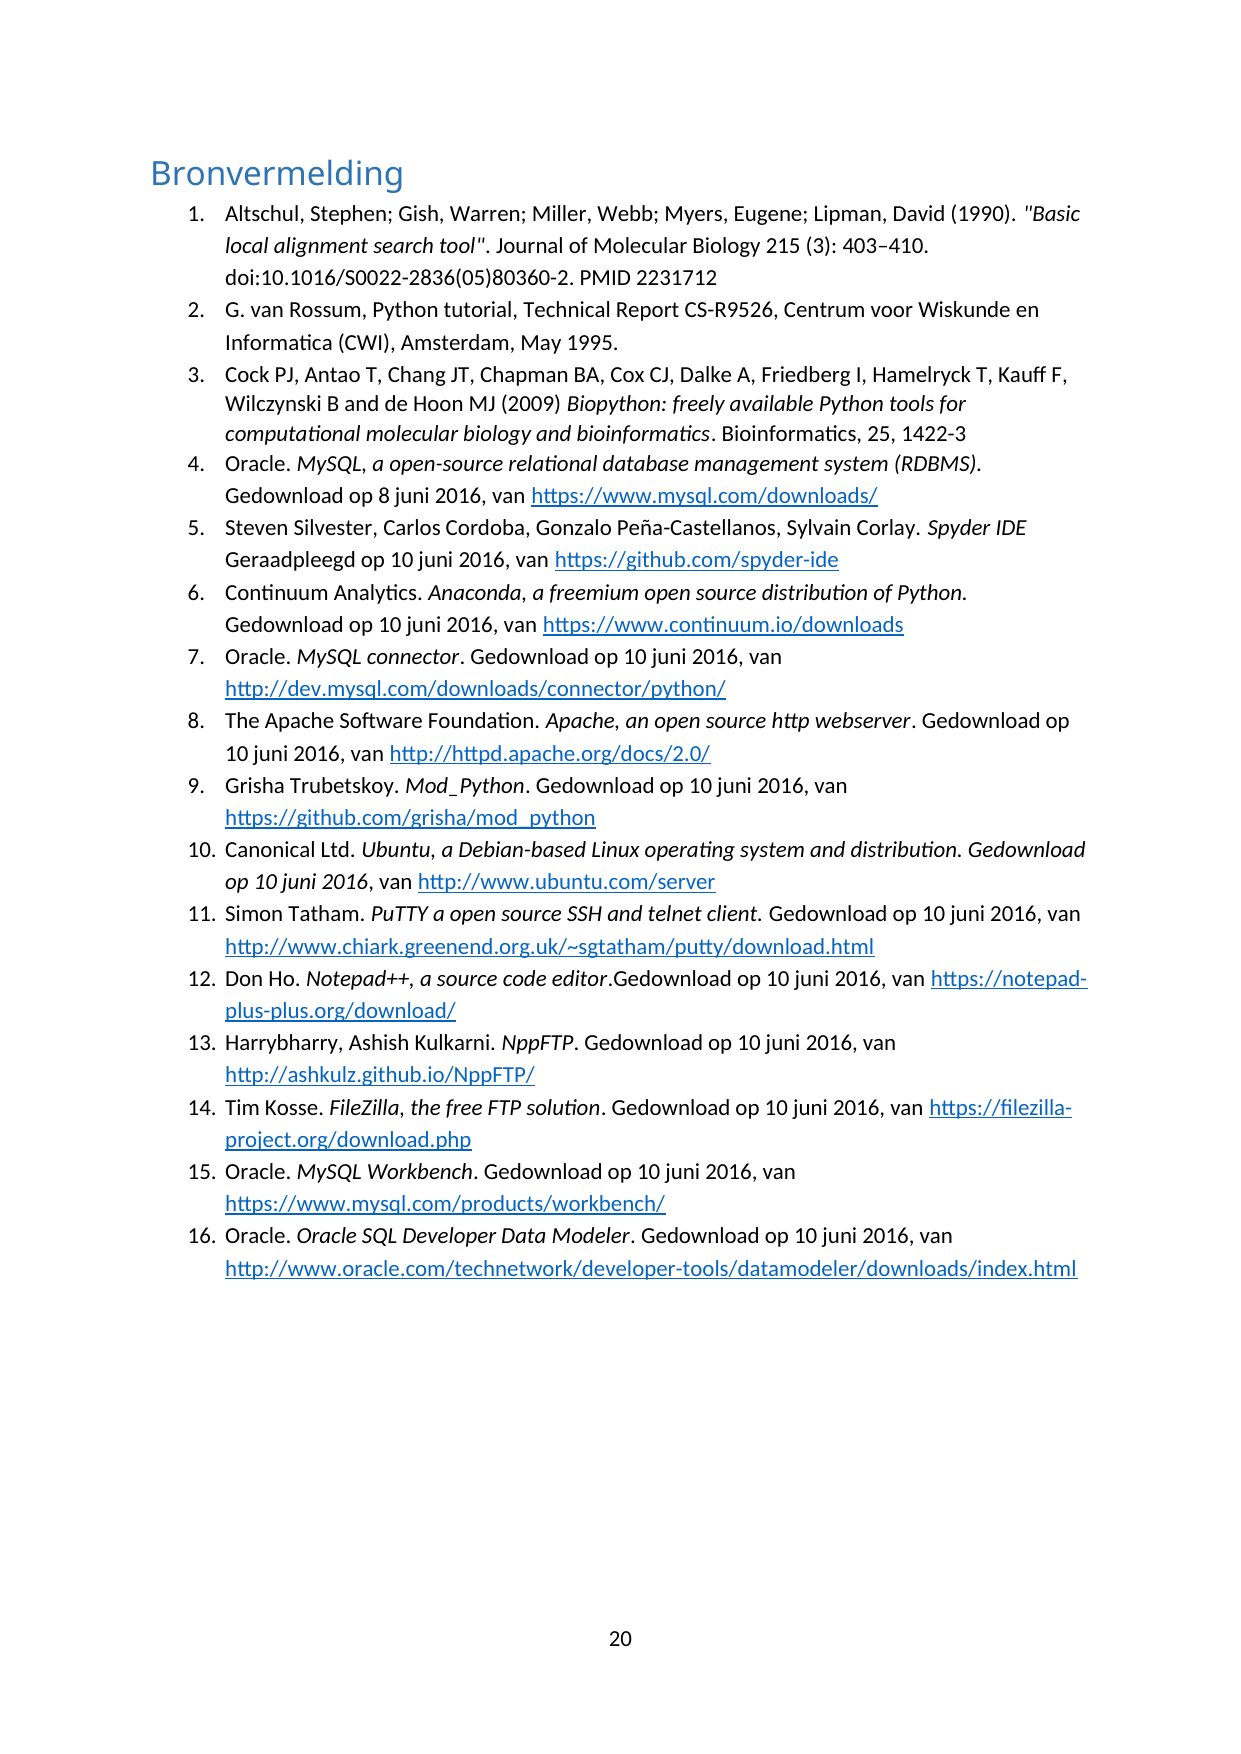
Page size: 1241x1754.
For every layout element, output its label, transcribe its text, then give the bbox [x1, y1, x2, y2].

list Oracle. MySQL connector. Gedownload op 10 juni 2016, van http://dev.mysql.com/downloads/connector/python/ [187, 642, 1090, 702]
list Continuum Analytics. Anaconda, a freemium open source distribution of Python. Gedownload op 10 juni 2016, van https://www.continuum.io/downloads [187, 578, 1090, 638]
list G. van Rossum, Python tutorial, Technical Report CS-R9526, Centrum voor Wiskunde en Informatica (CWI), Amsterdam, May 1995. [187, 296, 1090, 356]
list Oracle. MySQL Workbench. Gedownload op 10 juni 2016, van https://www.mysql.com/products/workbench/ [187, 1157, 1090, 1217]
list Steven Silvester, Carlos Cordoba, Gonzalo Peña-Castellanos, Sylvain Corlay. Spyder IDE Geraadpleegd op 10 juni 2016, van https://github.com/spyder-ide [187, 513, 1090, 573]
list Cock PJ, Antao T, Chang JT, Chapman BA, Cox CJ, Dalke A, Friedberg I, Hamelryck T, Kauff F, Wilczynski B and de Hoon MJ (2009) Biopython: freely available Python tools for computational molecular biology and bioinformatics. Bioinformatics, 25, 1422-3 [187, 360, 1090, 447]
list Oracle. Oracle SQL Developer Data Modeler. Gedownload op 10 juni 2016, van http://www.oracle.com/technetwork/developer-tools/datamodeler/downloads/index.html [187, 1221, 1090, 1282]
list Don Ho. Notepad++, a source code editor.Gedownload op 10 juni 2016, van https://notepad-plus-plus.org/download/ [187, 964, 1090, 1024]
list Canonical Ltd. Ubuntu, a Debian-based Linux operating system and distribution. Gedownload op 10 juni 2016, van http://www.ubuntu.com/server [187, 835, 1090, 895]
list Simon Tatham. PuTTY a open source SSH and telnet client. Gedownload op 10 juni 2016, van http://www.chiark.greenend.org.uk/~sgtatham/putty/download.html [187, 899, 1090, 960]
list Oracle. MySQL, a open-source relational database management system (RDBMS). Gedownload op 8 juni 2016, van https://www.mysql.com/downloads/ [187, 449, 1090, 509]
list Altschul, Stephen; Gish, Warren; Miller, Webb; Myers, Eugene; Lipman, David (1990). "Basic local alignment search tool". Journal of Molecular Biology 215 (3): 403–410. doi:10.1016/S0022-2836(05)80360-2. PMID 2231712 [187, 199, 1090, 291]
list Grisha Trubetskoy. Mod_Python. Gedownload op 10 juni 2016, van https://github.com/grisha/mod_python [187, 771, 1090, 831]
list Tim Kosse. FileZilla, the free FTP solution. Gedownload op 10 juni 2016, van https://filezilla-project.org/download.php [187, 1093, 1090, 1153]
subtitle Bronvermelding [150, 150, 1090, 195]
list The Apache Software Foundation. Apache, an open source http webserver. Gedownload op 10 juni 2016, van http://httpd.apache.org/docs/2.0/ [187, 706, 1090, 767]
list Harrybharry, Ashish Kulkarni. NppFTP. Gedownload op 10 juni 2016, van http://ashkulz.github.io/NppFTP/ [187, 1028, 1090, 1088]
